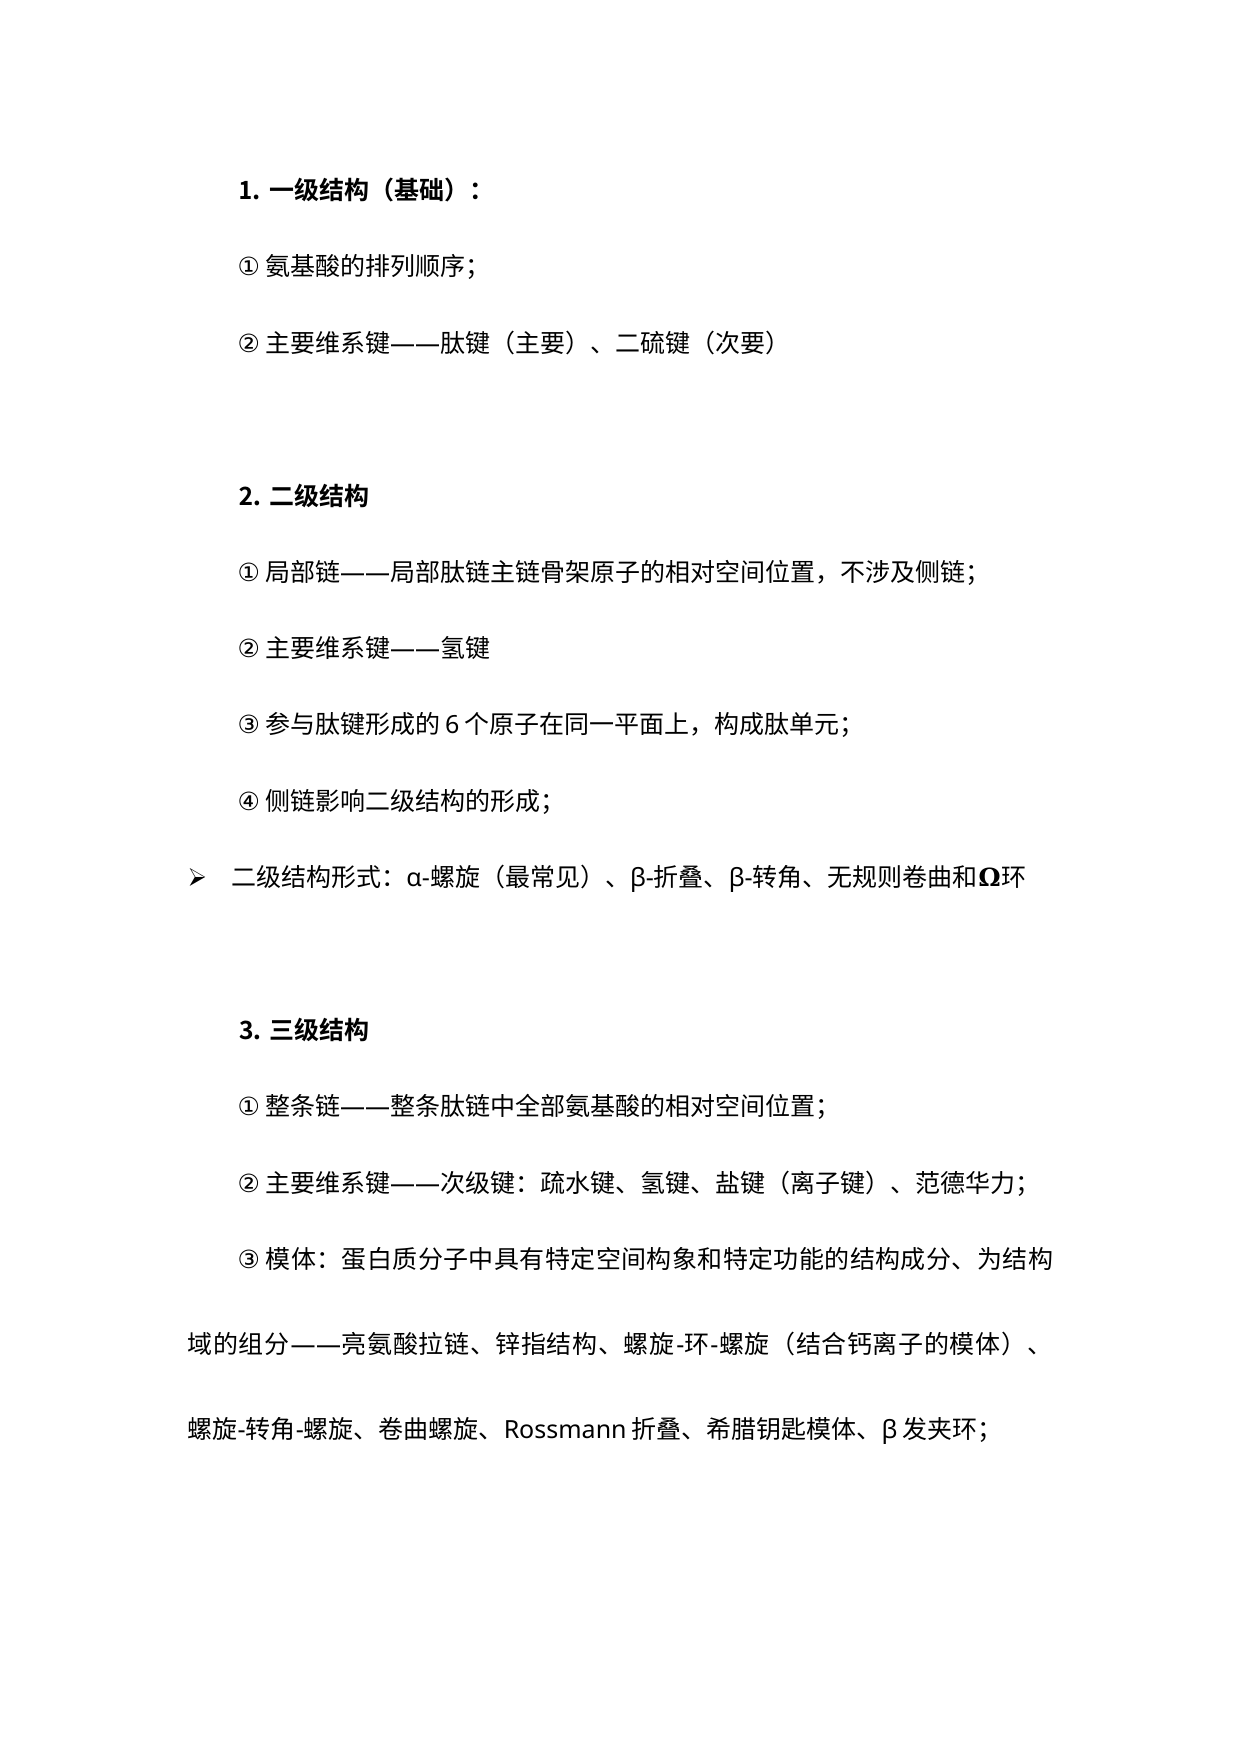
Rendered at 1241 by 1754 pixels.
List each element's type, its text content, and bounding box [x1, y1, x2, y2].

text ③参与肽键形成的6个原子在同一平面上，构成肽单元； [187, 690, 1053, 758]
text ④侧链影响二级结构的形成； [187, 767, 1053, 834]
text ⒊ 三级结构 [187, 996, 1053, 1064]
text ①局部链——局部肽链主链骨架原子的相对空间位置，不涉及侧链； [187, 538, 1053, 606]
text ⒈ 一级结构（基础）： [187, 156, 1053, 224]
text ③模体：蛋白质分子中具有特定空间构象和特定功能的结构成分、为结构域的组分——亮氨酸拉链、锌指结构、螺旋-环-螺旋（结合钙离子的模体）、螺旋-转角-螺旋、卷曲螺旋、Rossmann折叠、希腊钥匙模体、β发夹环； [187, 1225, 1053, 1462]
text ②主要维系键——次级键：疏水键、氢键、盐键（离子键）、范德华力； [187, 1148, 1053, 1216]
text ②主要维系键——氢键 [187, 614, 1053, 682]
text ①整条链——整条肽链中全部氨基酸的相对空间位置； [187, 1072, 1053, 1140]
text ①氨基酸的排列顺序； [187, 232, 1053, 300]
list 二级结构形式：α-螺旋（最常见）、β-折叠、β-转角、无规则卷曲和𝛀环 [187, 843, 1053, 911]
text ⒉ 二级结构 [187, 461, 1053, 529]
text ②主要维系键——肽键（主要）、二硫键（次要） [187, 308, 1053, 376]
